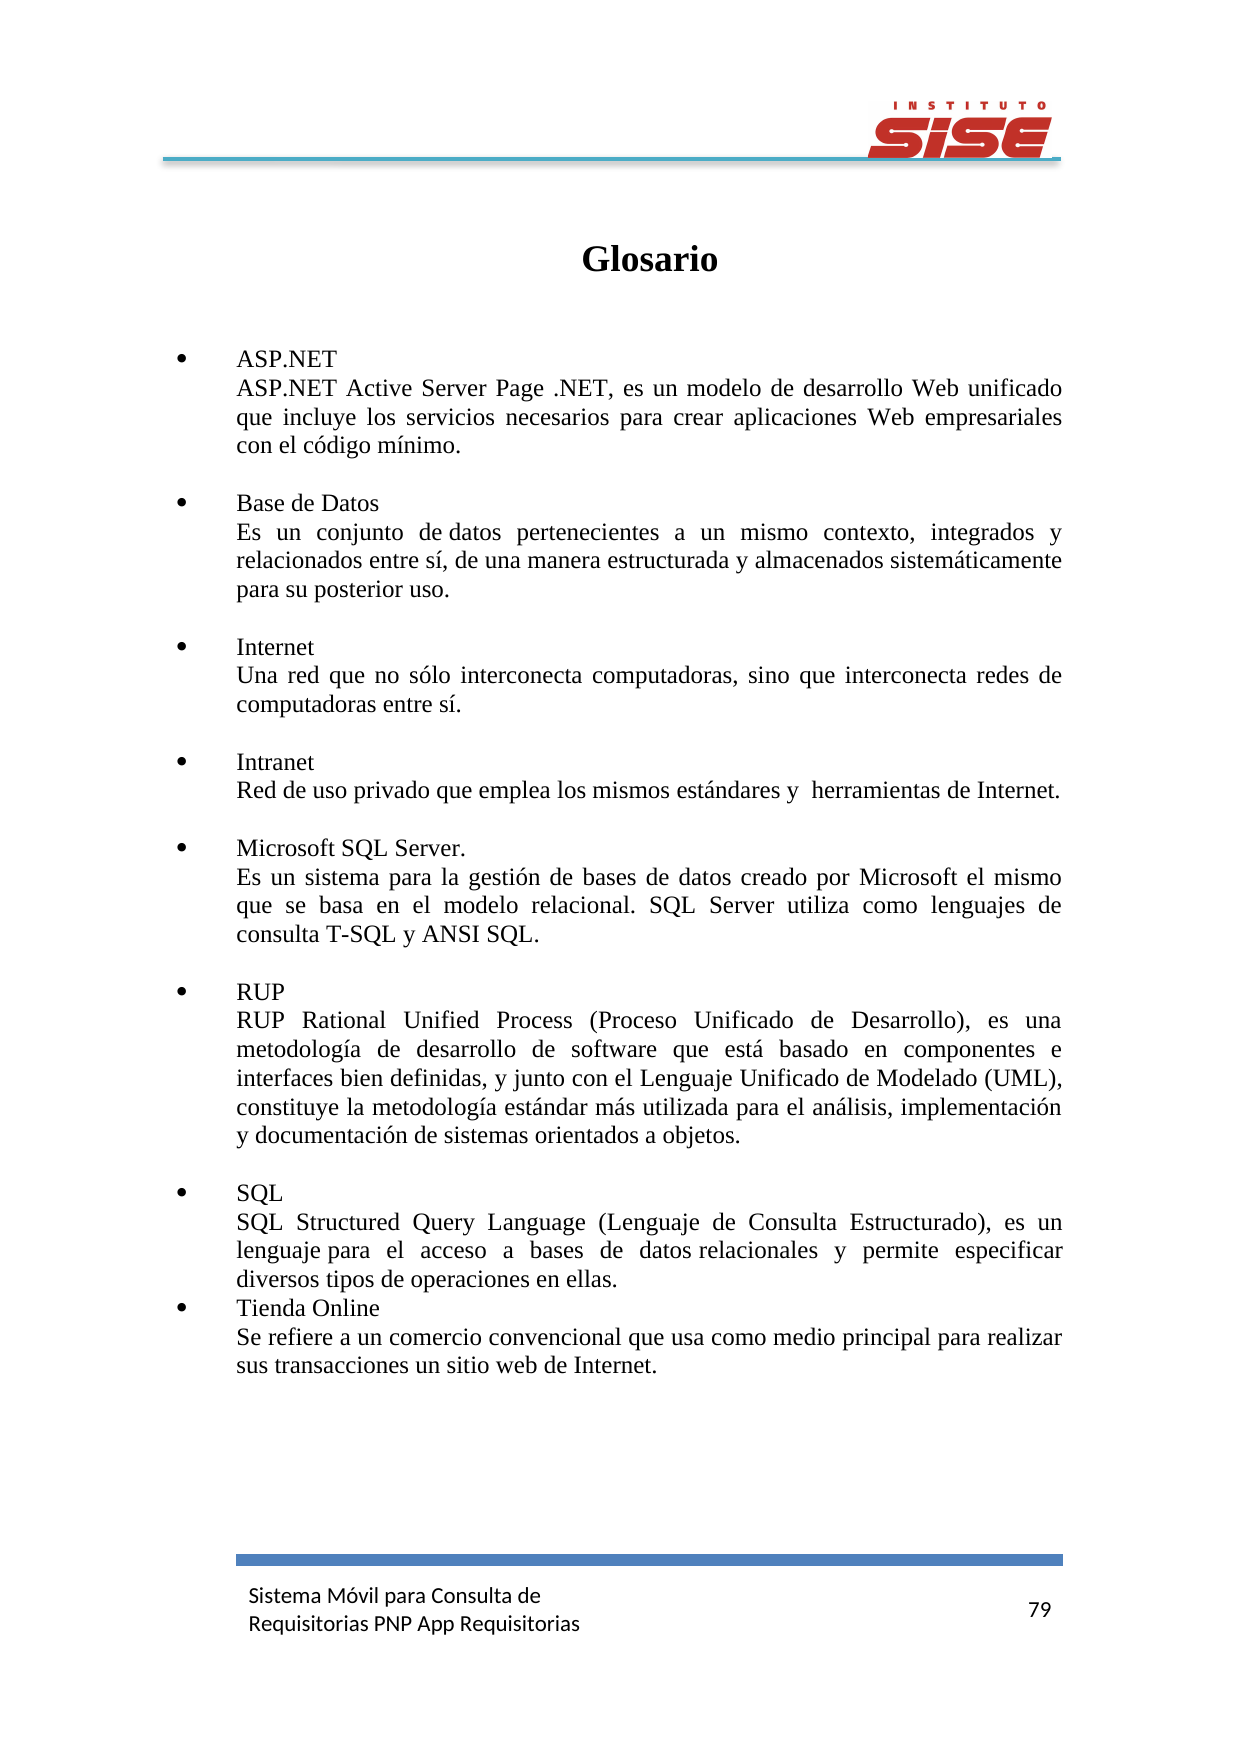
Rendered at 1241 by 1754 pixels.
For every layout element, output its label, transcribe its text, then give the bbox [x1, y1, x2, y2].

list Base de Datos [177, 488, 1063, 517]
list SQL [177, 1178, 1063, 1207]
list Microsoft SQL Server. [177, 833, 1063, 862]
text Es un conjunto de datos pertenecientes a un mismo contexto, integrados y relacionados entre sí, de una manera estructurada y almacenados sistemáticamente para su posterior uso. [236, 517, 1063, 603]
text Red de uso privado que emplea los mismos estándares y herramientas de Internet. [236, 775, 1063, 804]
list Intranet [177, 747, 1063, 775]
picture [867, 101, 1052, 158]
text Se refiere a un comercio convencional que usa como medio principal para realizar sus transacciones un sitio web de Internet. [236, 1322, 1063, 1379]
text RUP Rational Unified Process (Proceso Unificado de Desarrollo), es una metodología de desarrollo de software que está basado en componentes e interfaces bien definidas, y junto con el Lenguaje Unificado de Modelado (UML), constituye la metodología estándar más utilizada para el análisis, implementación y documentación de sistemas orientados a objetos. [236, 1005, 1063, 1149]
list RUP [177, 977, 1063, 1005]
text Una red que no sólo interconecta computadoras, sino que interconecta redes de computadoras entre sí. [236, 660, 1063, 718]
text Es un sistema para la gestión de bases de datos creado por Microsoft el mismo que se basa en el modelo relacional. SQL Server utiliza como lenguajes de consulta T-SQL y ANSI SQL. [236, 862, 1063, 948]
list Tienda Online [177, 1293, 1063, 1322]
text ASP.NET Active Server Page .NET, es un modelo de desarrollo Web unificado que incluye los servicios necesarios para crear aplicaciones Web empresariales con el código mínimo. [236, 373, 1063, 459]
list SQL Structured Query Language (Lenguaje de Consulta Estructurado), es un lenguaje para el acceso a bases de datos relacionales y permite especificar diversos tipos de operaciones en ellas. [236, 1207, 1063, 1293]
list Glosario [236, 236, 1063, 279]
list Internet [177, 632, 1063, 660]
list ASP.NET [177, 344, 1063, 373]
